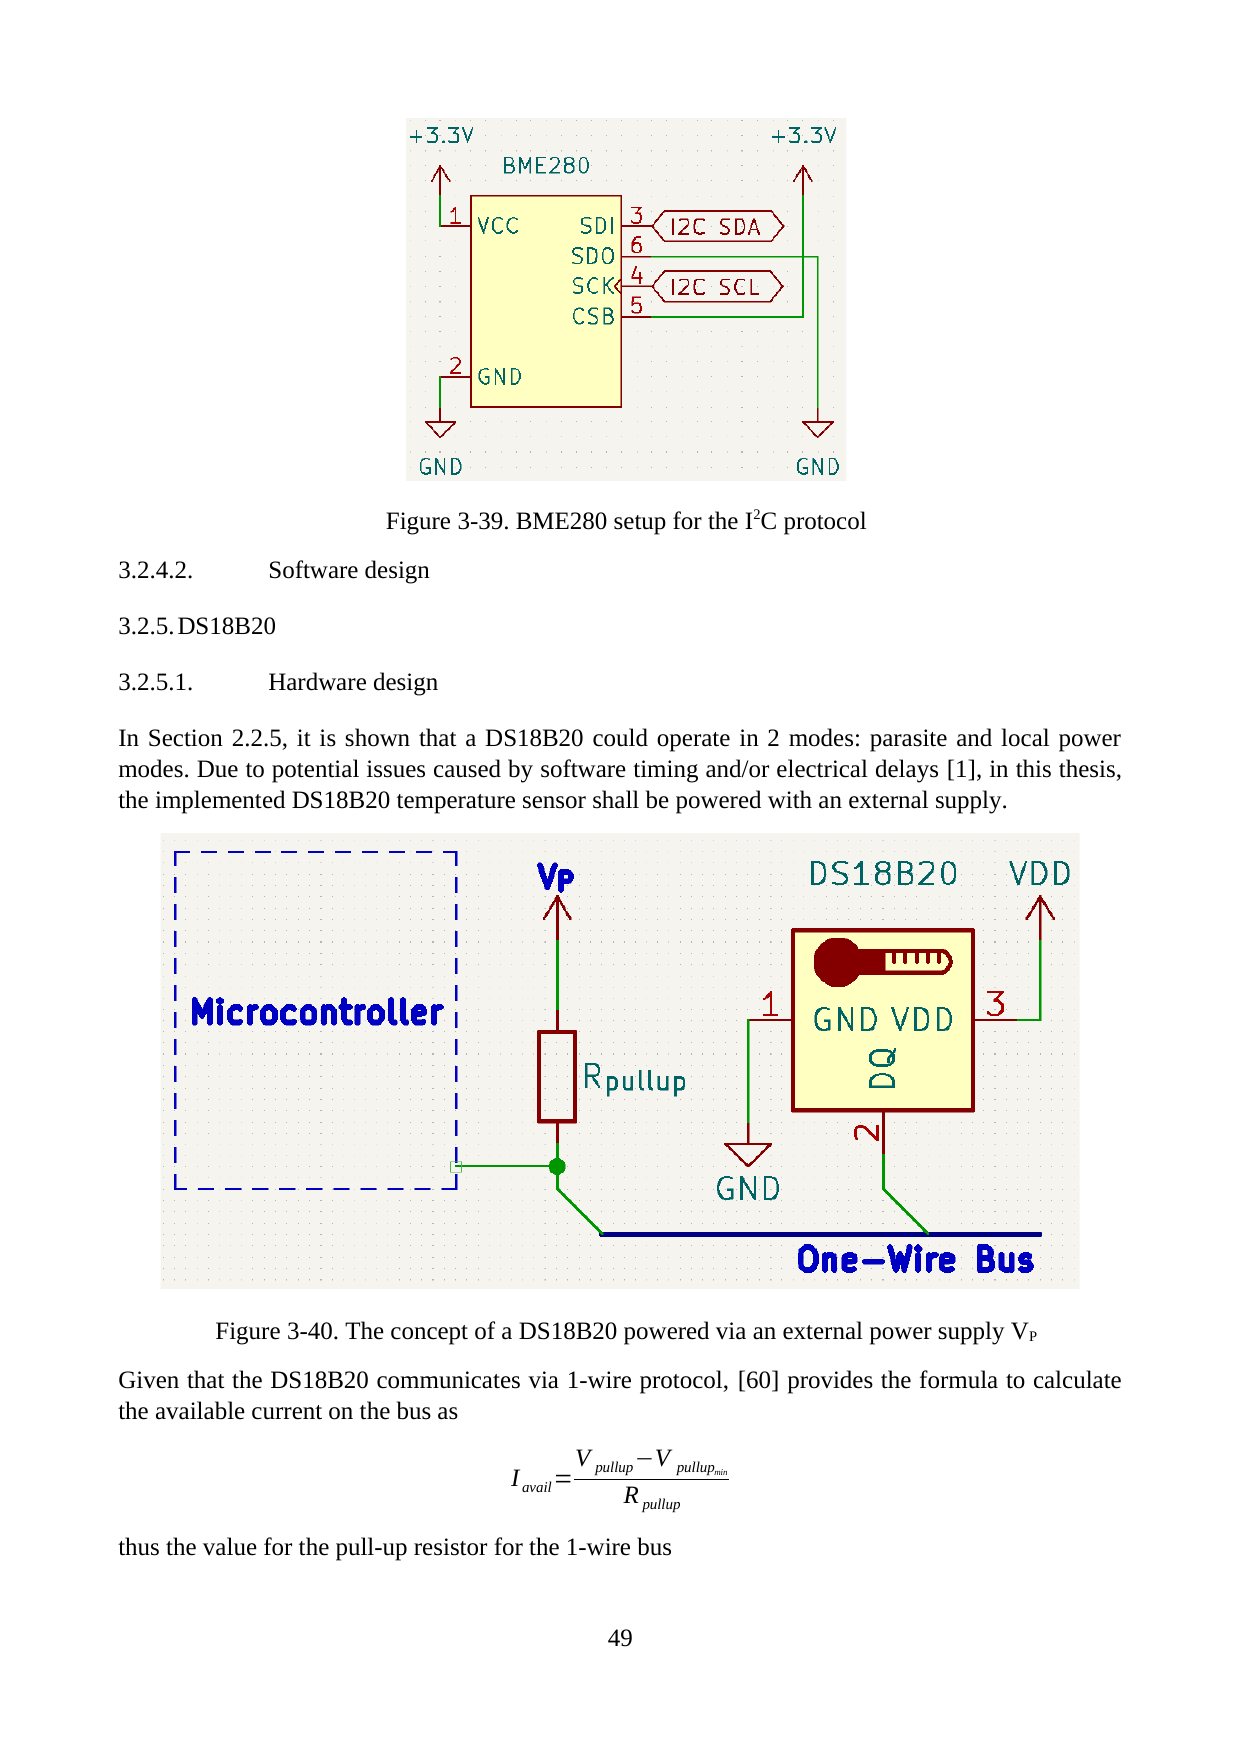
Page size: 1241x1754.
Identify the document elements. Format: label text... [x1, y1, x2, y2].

subtitle Software design [118, 555, 1122, 584]
text In Section 2.2.5, it is shown that a DS18B20 could operate in 2 modes: parasite and local power modes. Due to potential issues caused by software timing and/or electrical delays [1], in this thesis, the implemented DS18B20 temperature sensor shall be powered with an external supply. [118, 723, 1122, 814]
text Given that the DS18B20 communicates via 1-wire protocol, [60] provides the formula to calculate the available current on the bus as [118, 1365, 1122, 1425]
picture [405, 118, 847, 481]
subtitle Hardware design [118, 667, 1122, 696]
picture [160, 833, 1080, 1289]
text thus the value for the pull-up resistor for the 1-wire bus [118, 1532, 1122, 1560]
subtitle DS18B20 [118, 611, 1122, 640]
